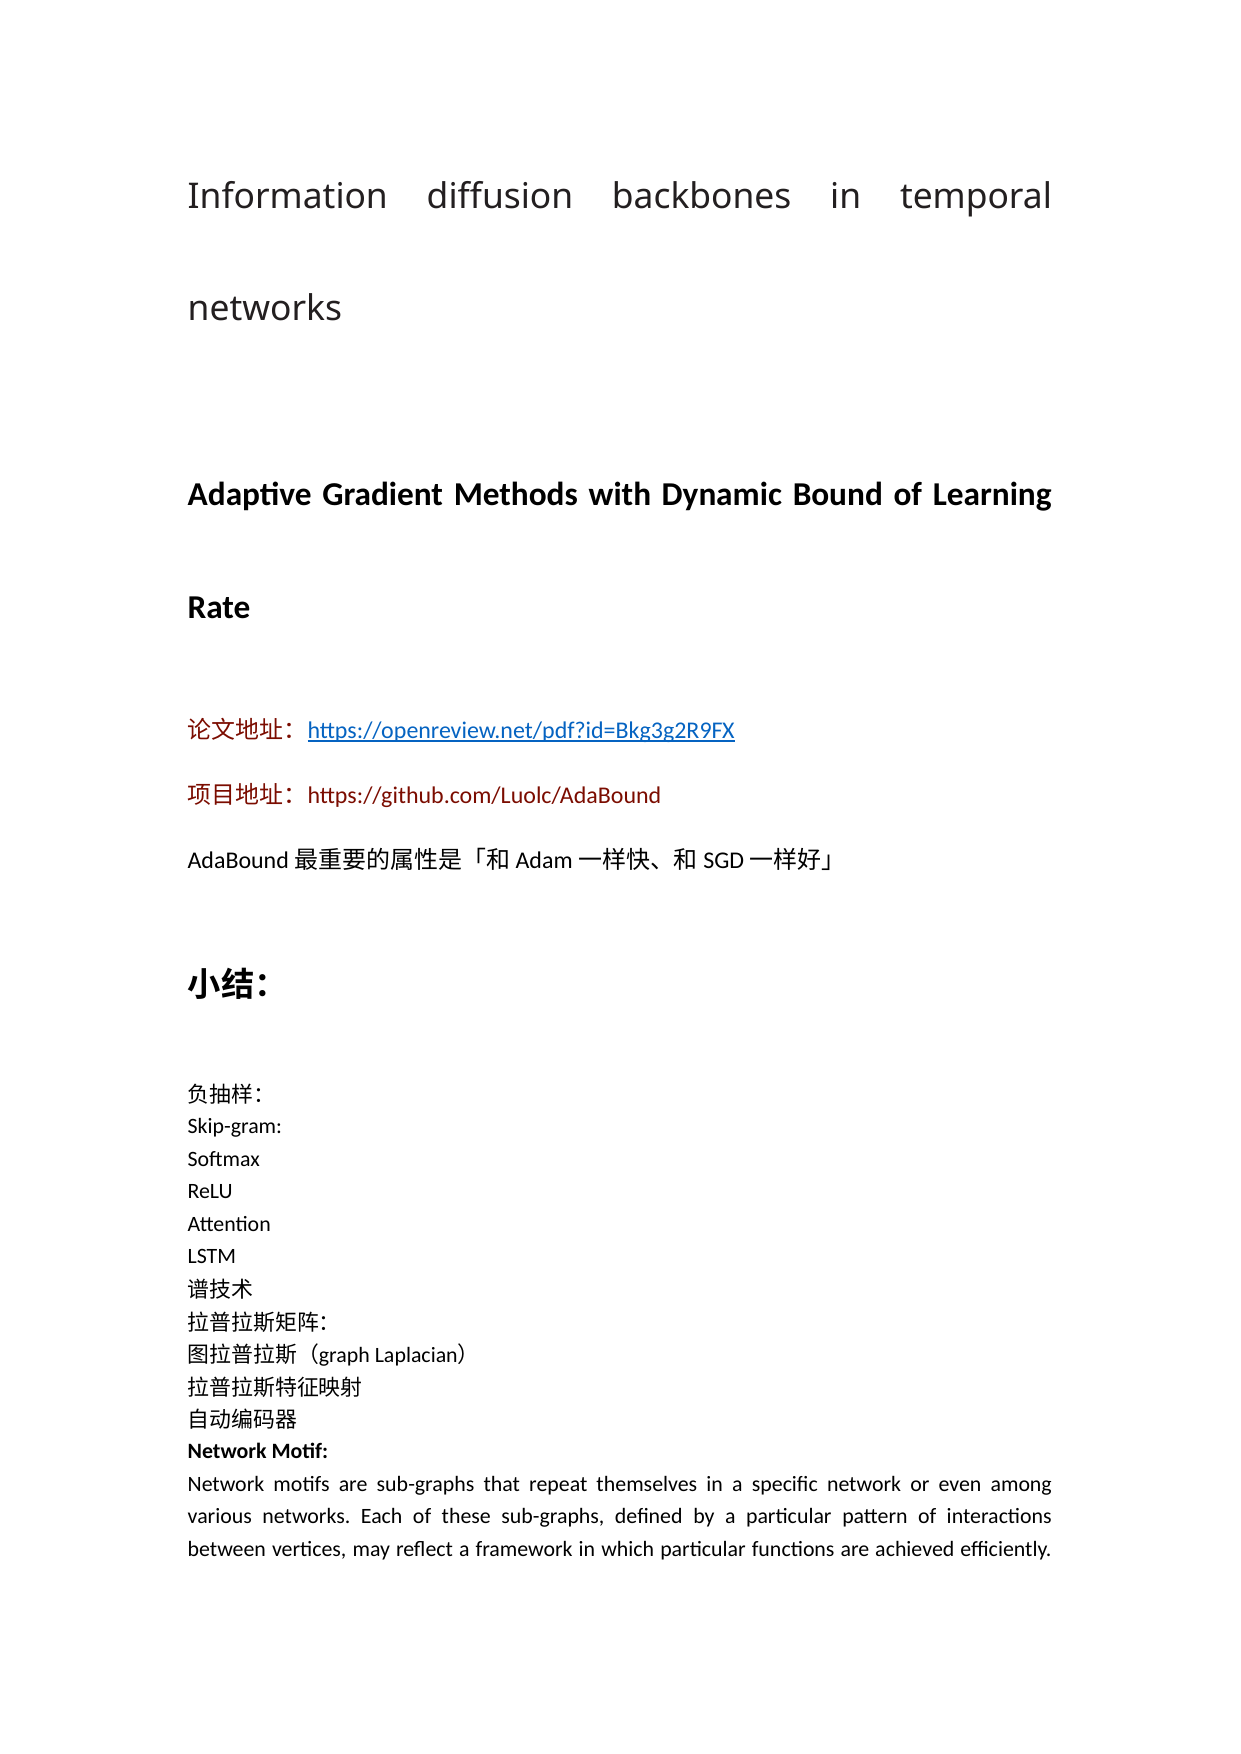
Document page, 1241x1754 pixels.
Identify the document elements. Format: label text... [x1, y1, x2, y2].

text Skip-gram: [187, 1109, 1053, 1142]
text 拉普拉斯特征映射 [187, 1369, 1053, 1402]
text 拉普拉斯矩阵： [187, 1304, 1053, 1337]
text ReLU [187, 1174, 1053, 1207]
text 谱技术 [187, 1272, 1053, 1304]
subtitle Information diffusion backbones in temporal networks [187, 162, 1053, 339]
text 论文地址：https://openreview.net/pdf?id=Bkg3g2R9FX [187, 695, 1053, 760]
text Attention [187, 1207, 1053, 1239]
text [187, 1467, 1053, 1564]
text 负抽样： [187, 1077, 1053, 1109]
text 项目地址：https://github.com/Luolc/AdaBound [187, 760, 1053, 825]
subtitle 小结： [187, 950, 1053, 1015]
text LSTM [187, 1239, 1053, 1272]
text 图拉普拉斯（graph Laplacian） [187, 1337, 1053, 1369]
text AdaBound 最重要的属性是「和 Adam 一样快、和 SGD 一样好」 [187, 825, 1053, 890]
subtitle Adaptive Gradient Methods with Dynamic Bound of Learning Rate [187, 461, 1053, 638]
text Softmax [187, 1142, 1053, 1174]
text Network Motif: [187, 1434, 1053, 1467]
text 自动编码器 [187, 1402, 1053, 1434]
